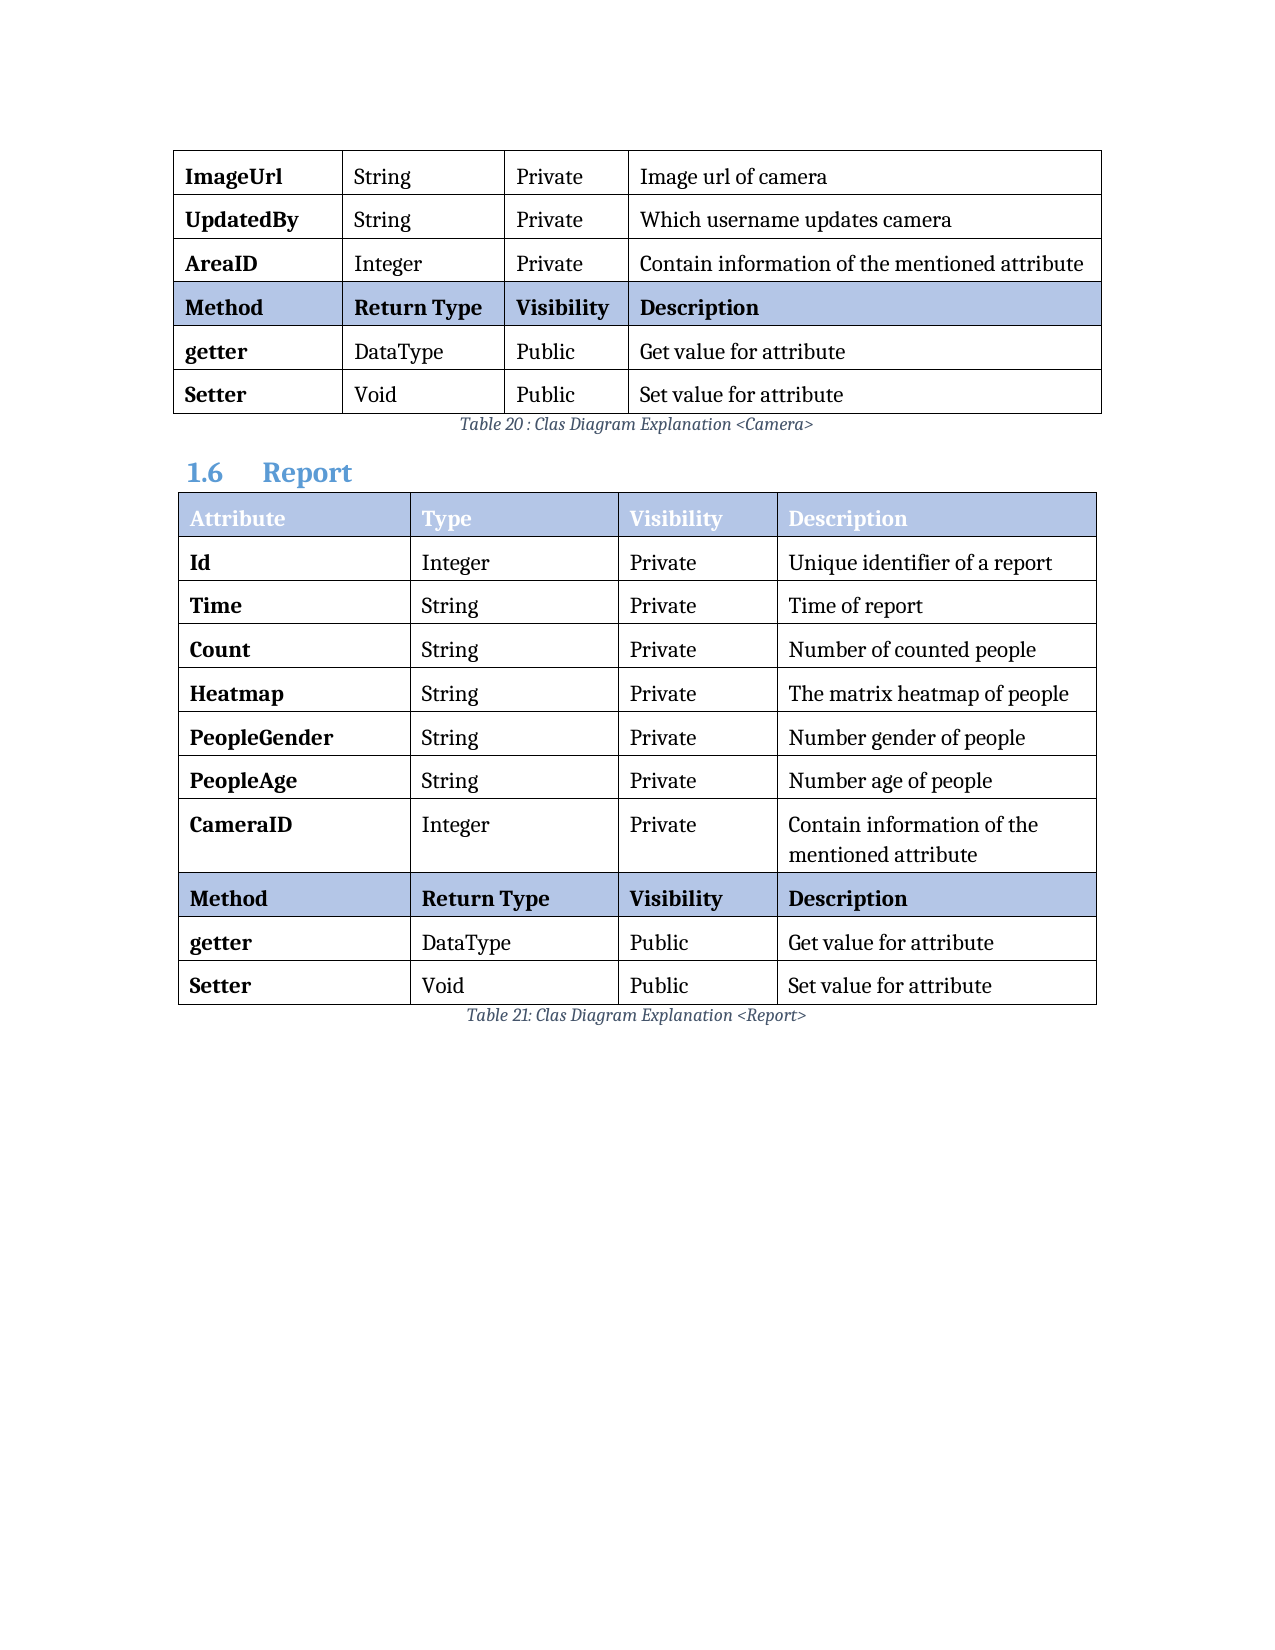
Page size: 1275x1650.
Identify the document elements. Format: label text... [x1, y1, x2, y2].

table_cell AreaID [174, 239, 342, 281]
table_cell String [343, 195, 504, 237]
table_cell Which username updates camera [629, 195, 1101, 237]
table_cell Setter [179, 961, 410, 1003]
table_cell Count [179, 624, 410, 667]
table_cell Method [174, 282, 342, 325]
table_cell UpdatedBy [174, 195, 342, 237]
table_cell The matrix heatmap of people [778, 668, 1096, 711]
text Table : Clas Diagram Explanation <Report> [150, 1004, 1125, 1026]
subtitle Report [187, 456, 1125, 489]
table_header Type [411, 493, 618, 536]
table_cell ImageUrl [174, 151, 342, 194]
table_cell Number of counted people [778, 624, 1096, 667]
table_cell Return Type [411, 873, 618, 916]
table_cell Private [619, 537, 777, 579]
table_cell Description [778, 873, 1096, 916]
table_cell Void [411, 961, 618, 1003]
table_cell Heatmap [179, 668, 410, 711]
table_cell String [411, 712, 618, 754]
table_cell String [411, 668, 618, 711]
table_cell String [411, 581, 618, 623]
table_cell Integer [343, 239, 504, 281]
table_cell DataType [343, 326, 504, 369]
table_cell Void [343, 370, 504, 412]
table_cell Image url of camera [629, 151, 1101, 194]
table_header Description [778, 493, 1096, 536]
table_cell String [343, 151, 504, 194]
table_cell Private [505, 151, 628, 194]
table_cell Private [619, 756, 777, 798]
table_cell Return Type [343, 282, 504, 325]
table_cell PeopleAge [179, 756, 410, 798]
table_cell Id [179, 537, 410, 579]
table_cell Unique identifier of a report [778, 537, 1096, 579]
table_cell String [411, 624, 618, 667]
table_cell getter [179, 917, 410, 960]
table_cell PeopleGender [179, 712, 410, 754]
table_cell Number age of people [778, 756, 1096, 798]
table_cell String [411, 756, 618, 798]
table_cell Private [619, 712, 777, 754]
table_cell Contain information of the mentioned attribute [629, 239, 1101, 281]
table_cell Private [619, 581, 777, 623]
table_cell Private [505, 239, 628, 281]
table_cell Set value for attribute [629, 370, 1101, 412]
table_cell Number gender of people [778, 712, 1096, 754]
text Table : Clas Diagram Explanation <Camera> [150, 413, 1125, 435]
table_cell getter [174, 326, 342, 369]
table_cell Set value for attribute [778, 961, 1096, 1003]
table_cell Contain information of the mentioned attribute [778, 799, 1096, 872]
table_cell Public [505, 326, 628, 369]
table_cell Private [619, 624, 777, 667]
table_cell Public [505, 370, 628, 412]
table_cell Private [505, 195, 628, 237]
table_cell Public [619, 961, 777, 1003]
table_cell Integer [411, 537, 618, 579]
table_cell Description [629, 282, 1101, 325]
table_cell Visibility [619, 873, 777, 916]
table_cell Public [619, 917, 777, 960]
table_cell Private [619, 799, 777, 872]
table_cell Get value for attribute [778, 917, 1096, 960]
table_cell Get value for attribute [629, 326, 1101, 369]
table_cell Setter [174, 370, 342, 412]
table_cell Visibility [505, 282, 628, 325]
table_header Attribute [179, 493, 410, 536]
table_cell DataType [411, 917, 618, 960]
table_cell Time [179, 581, 410, 623]
table_header Visibility [619, 493, 777, 536]
table_cell Time of report [778, 581, 1096, 623]
table_cell Method [179, 873, 410, 916]
table_cell CameraID [179, 799, 410, 872]
table_cell Integer [411, 799, 618, 872]
table_cell Private [619, 668, 777, 711]
